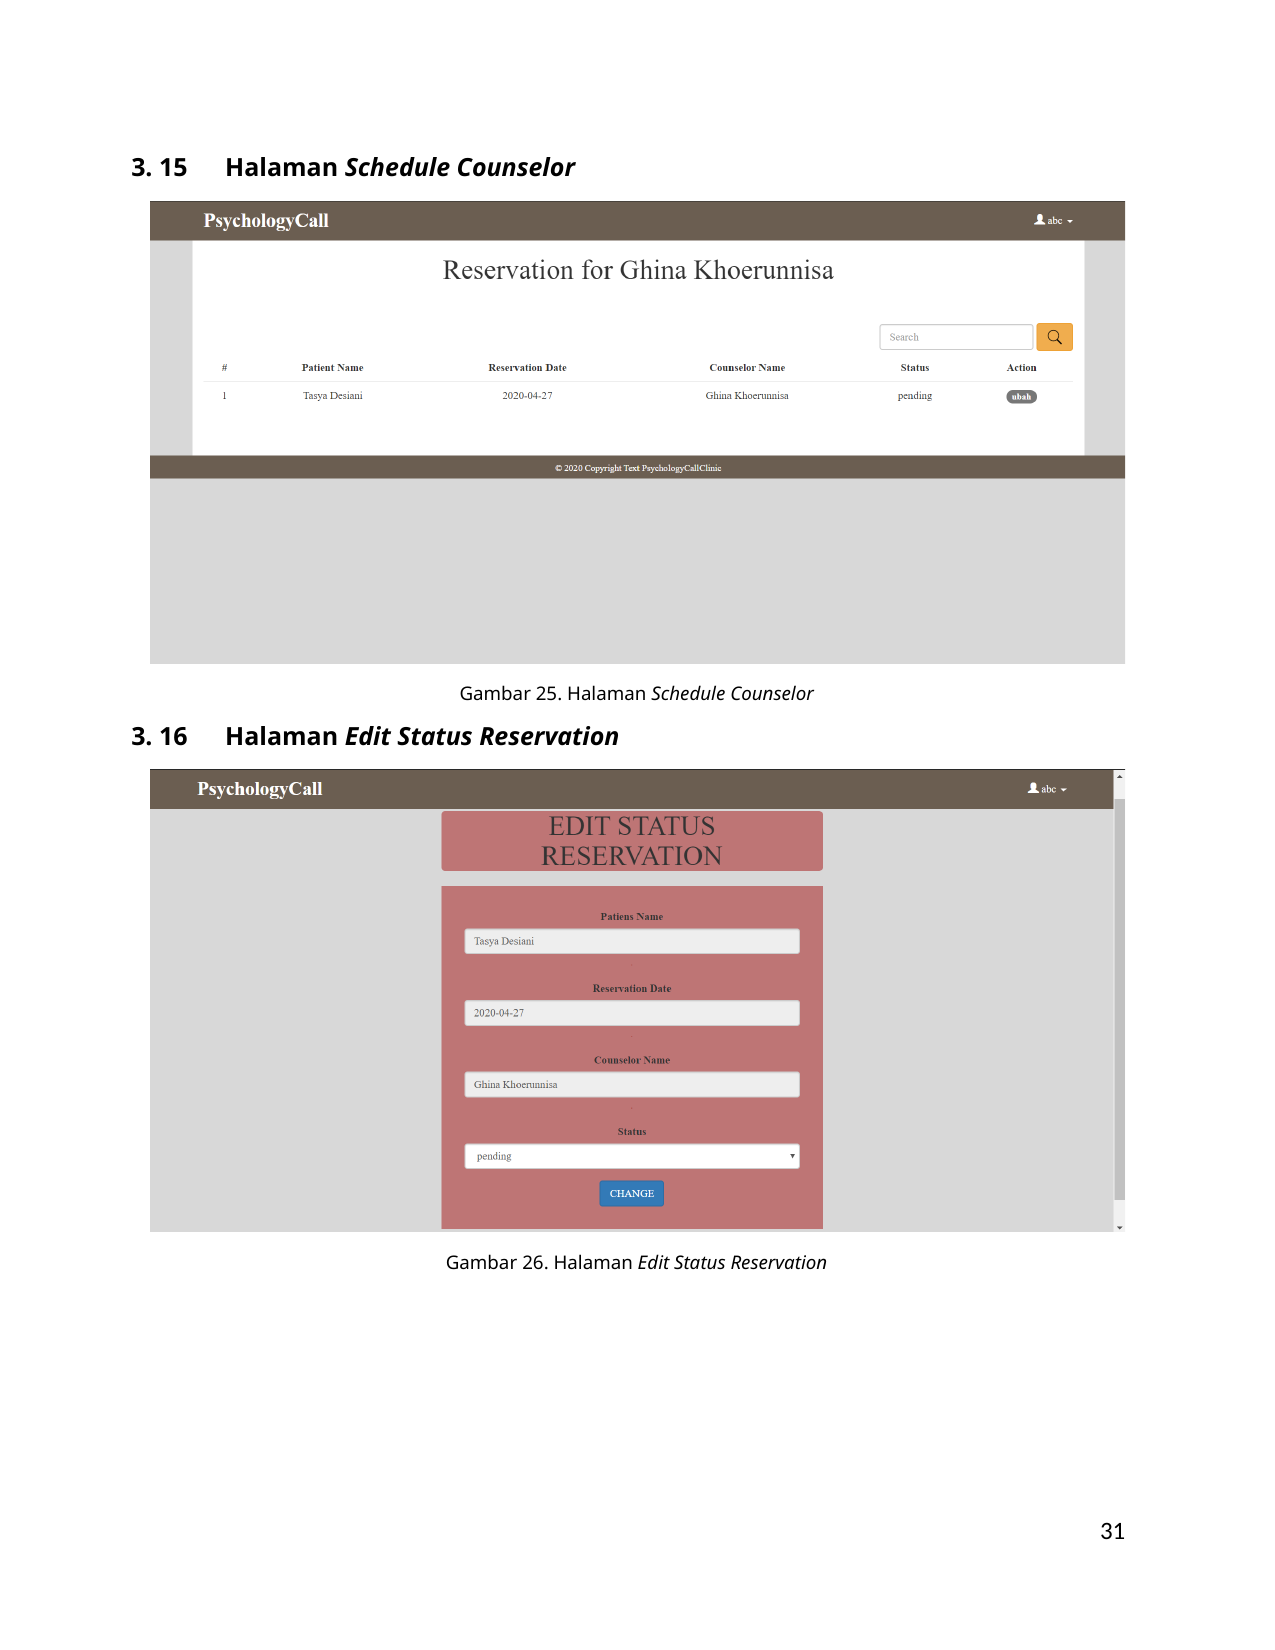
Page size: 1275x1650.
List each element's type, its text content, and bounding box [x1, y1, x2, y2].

subtitle Halaman Edit Status Reservation [187, 718, 1125, 752]
text Gambar 26. Halaman Edit Status Reservation [150, 1249, 1125, 1274]
text Gambar 25. Halaman Schedule Counselor [150, 680, 1125, 706]
picture [150, 769, 1125, 1232]
subtitle Halaman Schedule Counselor [187, 150, 1125, 184]
picture [150, 201, 1125, 664]
